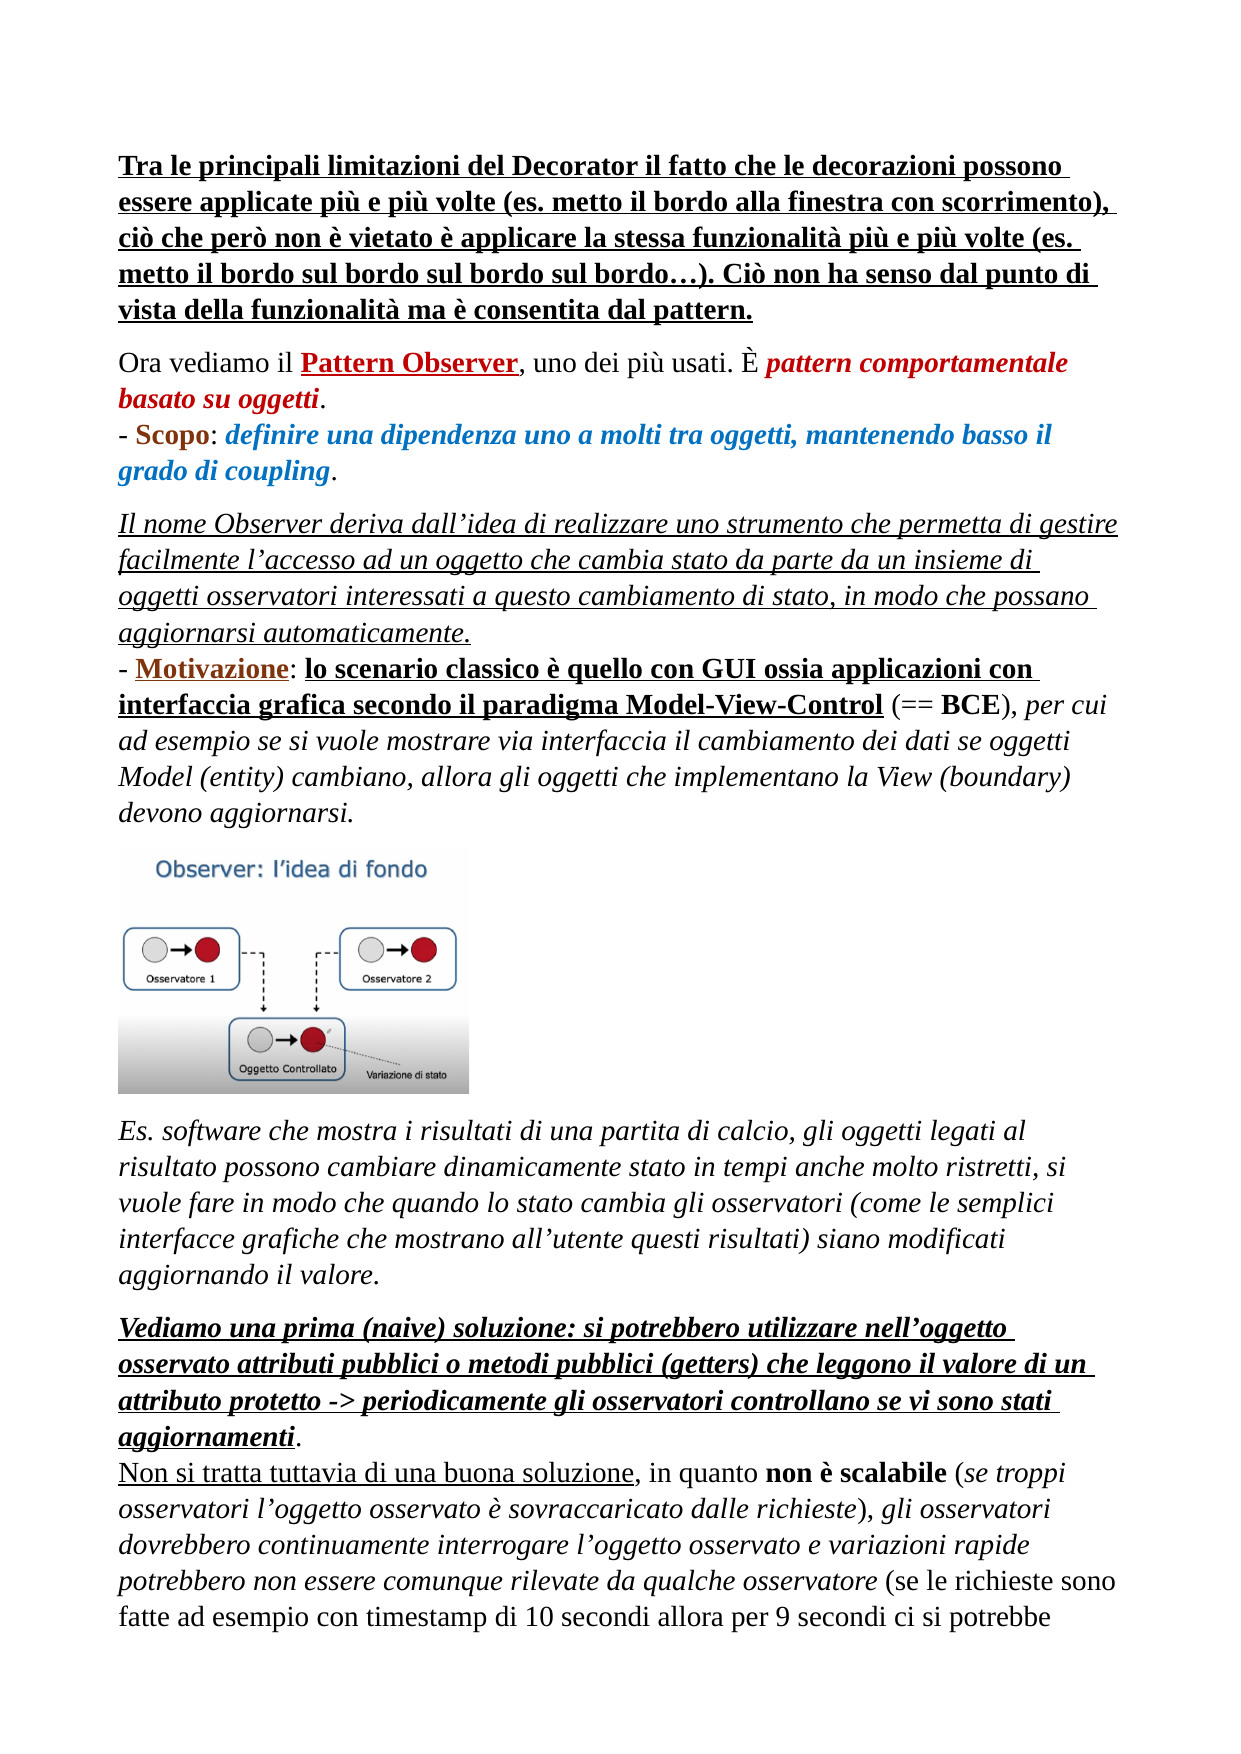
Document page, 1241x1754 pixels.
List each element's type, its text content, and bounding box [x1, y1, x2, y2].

text Es. software che mostra i risultati di una partita di calcio, gli oggetti legati al risultato possono cambiare dinamicamente stato in tempi anche molto ristretti, si vuole fare in modo che quando lo stato cambia gli osservatori (come le semplici interfacce grafiche che mostrano all’utente questi risultati) siano modificati aggiornando il valore. [118, 1113, 1122, 1291]
text Ora vediamo il Pattern Observer, uno dei più usati. È pattern comportamentale basato su oggetti. - Scopo: definire una dipendenza uno a molti tra oggetti, mantenendo basso il grado di coupling. [118, 345, 1122, 487]
text Il nome Observer deriva dall’idea di realizzare uno strumento che permetta di gestire facilmente l’accesso ad un oggetto che cambia stato da parte da un insieme di oggetti osservatori interessati a questo cambiamento di stato, in modo che possano aggiornarsi automaticamente. - Motivazione: lo scenario classico è quello con GUI ossia applicazioni con interfaccia grafica secondo il paradigma Model-View-Control (== BCE), per cui ad esempio se si vuole mostrare via interfaccia il cambiamento dei dati se oggetti Model (entity) cambiano, allora gli oggetti che implementano la View (boundary) devono aggiornarsi. [118, 506, 1122, 829]
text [118, 1310, 1122, 1633]
text Tra le principali limitazioni del Decorator il fatto che le decorazioni possono essere applicate più e più volte (es. metto il bordo alla finestra con scorrimento), ciò che però non è vietato è applicare la stessa funzionalità più e più volte (es. metto il bordo sul bordo sul bordo sul bordo…). Ciò non ha senso dal punto di vista della funzionalità ma è consentita dal pattern. [118, 148, 1122, 326]
picture [118, 848, 470, 1094]
